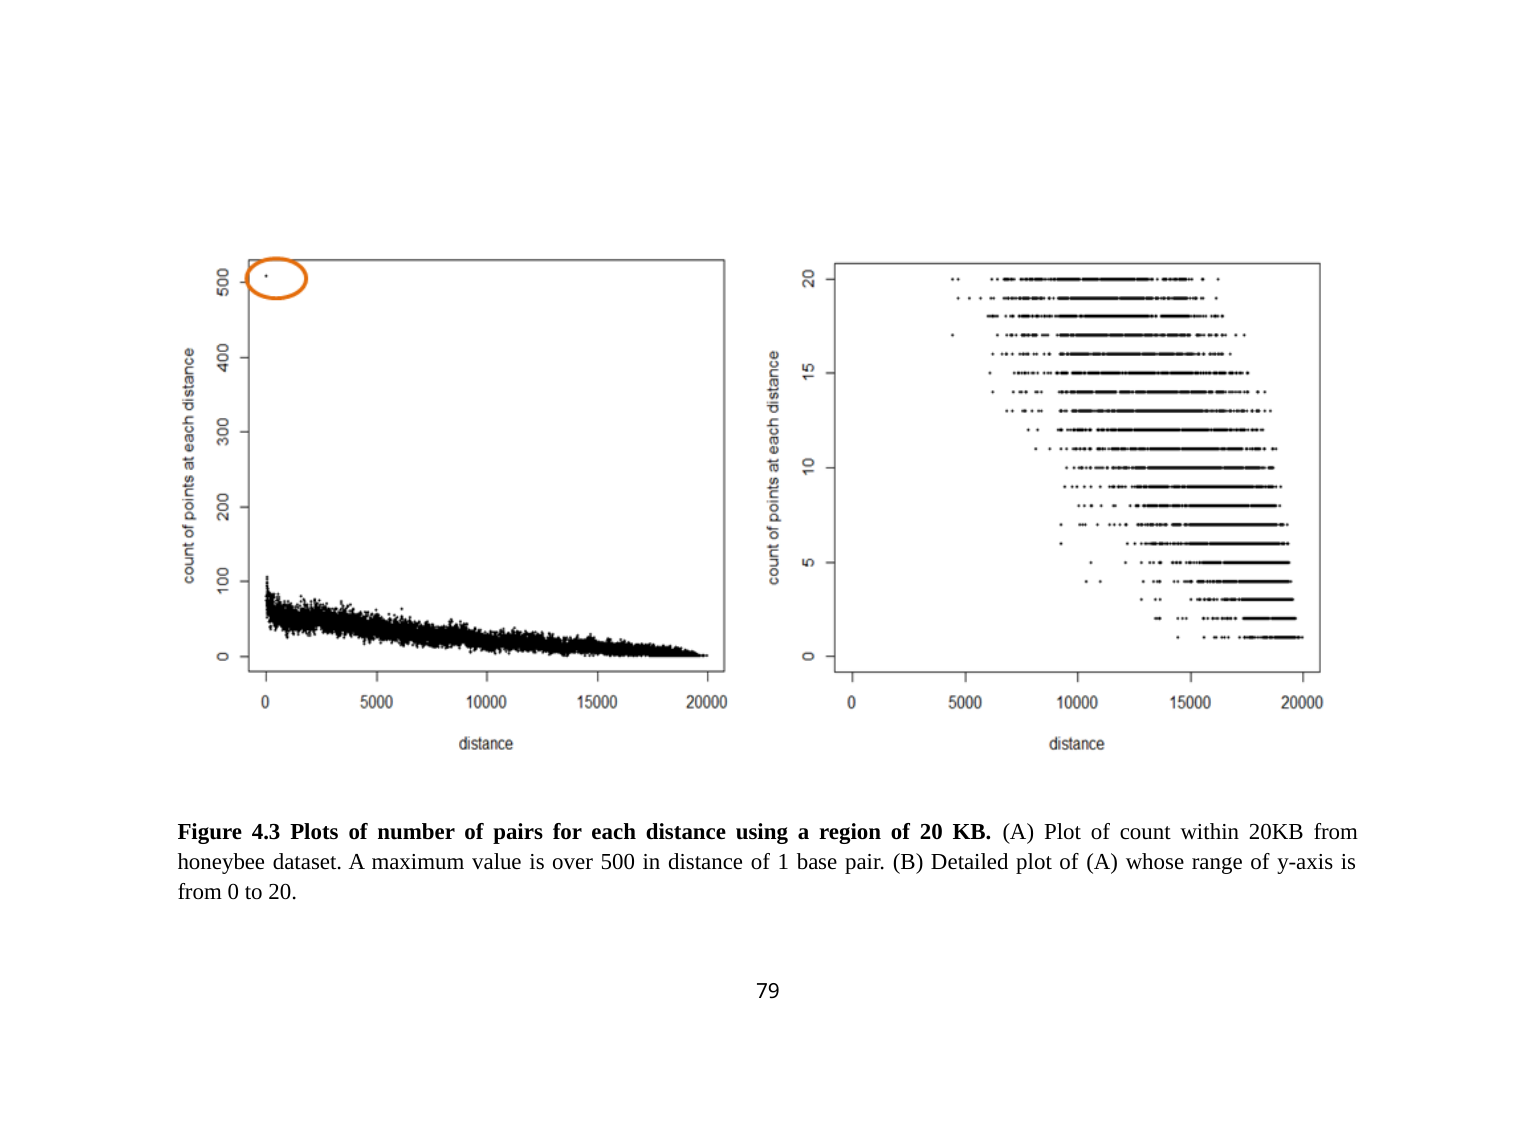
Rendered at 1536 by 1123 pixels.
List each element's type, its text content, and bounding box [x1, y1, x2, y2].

picture [177, 177, 1358, 775]
text Figure 4.3 Plots of number of pairs for each distance using a region of 20 KB. (A) Plot of count within 20KB from honeybee dataset. A maximum value is over 500 in distance of 1 base pair. (B) Detailed plot of (A) whose range of y-axis is from 0 to 20. [177, 818, 1358, 905]
